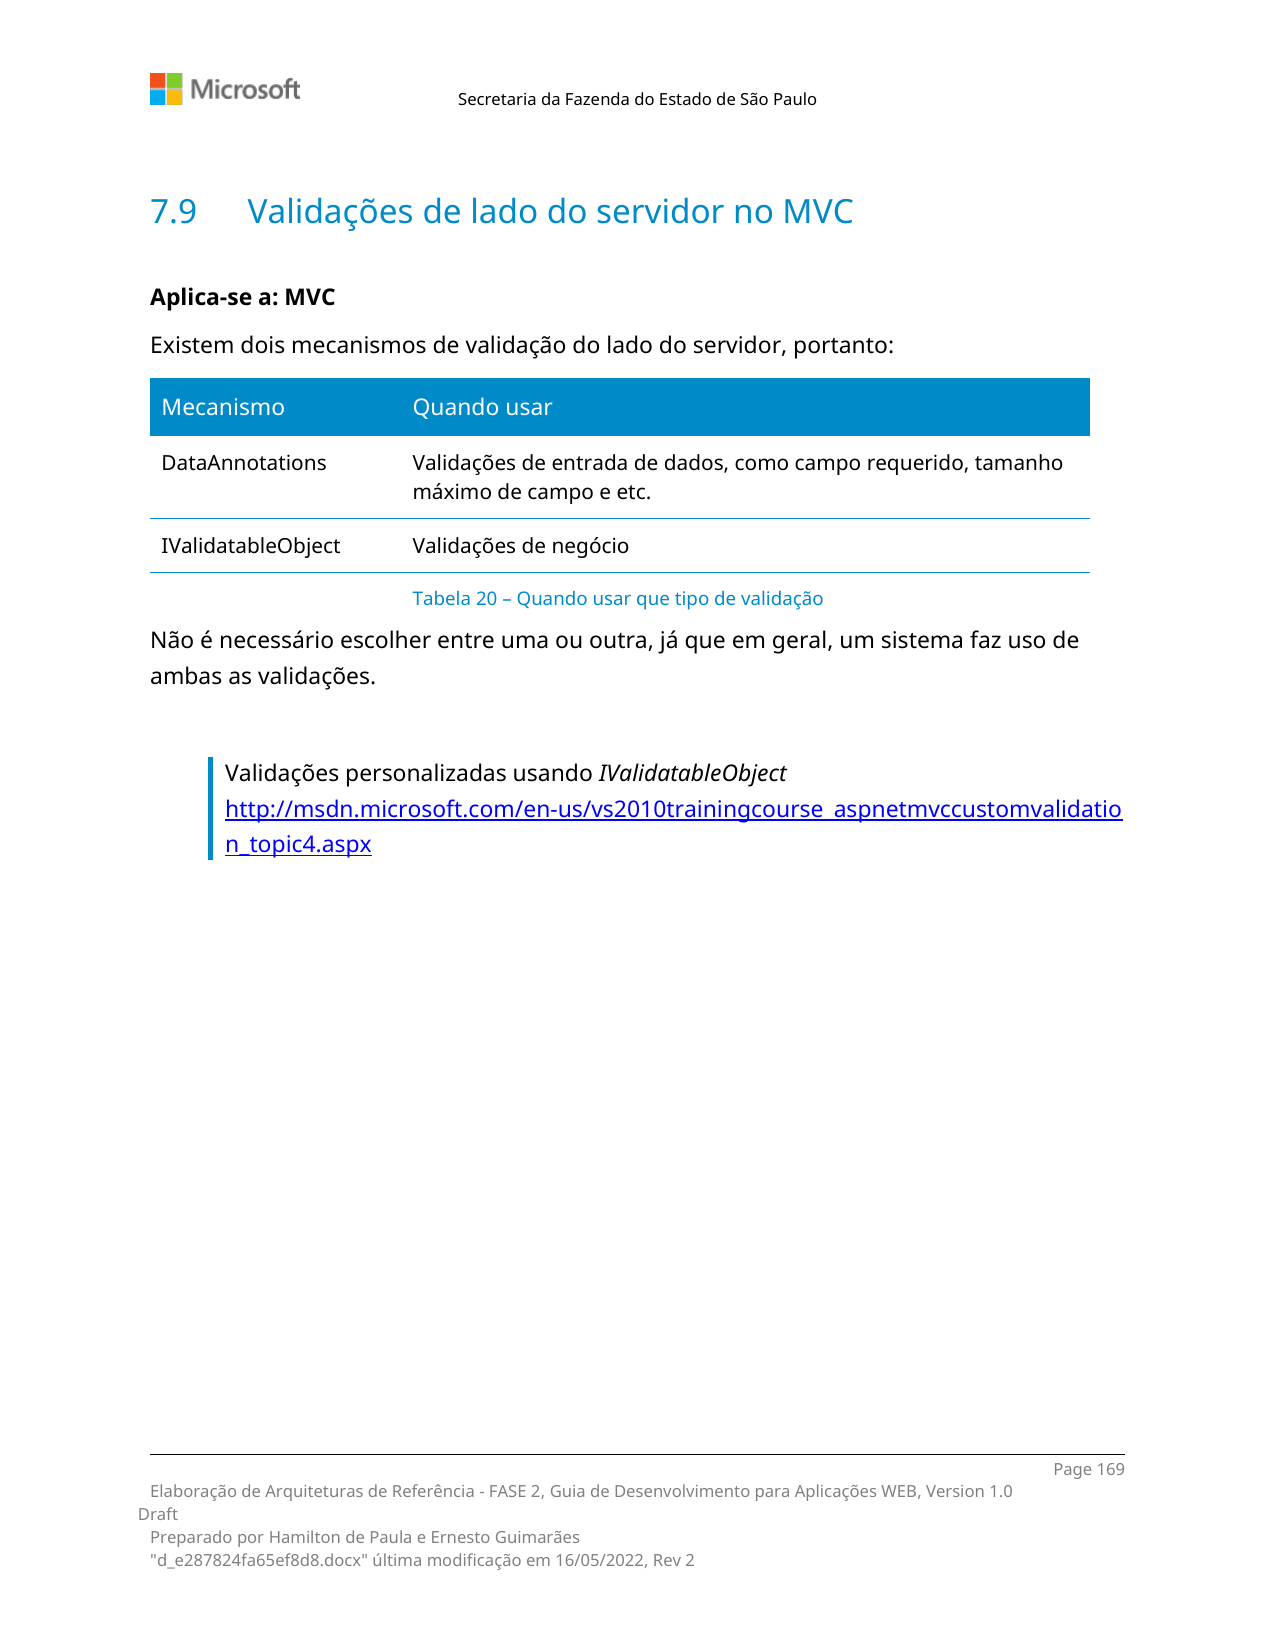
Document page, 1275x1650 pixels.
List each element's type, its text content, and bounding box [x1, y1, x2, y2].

text Existem dois mecanismos de validação do lado do servidor, portanto: [150, 329, 1125, 360]
picture [150, 73, 300, 106]
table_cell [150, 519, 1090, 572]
text Tabela 20 – Quando usar que tipo de validação [150, 586, 1125, 611]
text Validações personalizadas usando IValidatableObject http://msdn.microsoft.com/en-us/vs2010trainingcourse_aspnetmvccustomvalidation_topic4.aspx [213, 757, 1125, 860]
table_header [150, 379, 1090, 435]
subtitle Validações de lado do servidor no MVC [150, 187, 1125, 233]
text Aplica-se a: MVC [150, 281, 1125, 312]
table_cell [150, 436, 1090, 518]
text Não é necessário escolher entre uma ou outra, já que em geral, um sistema faz uso de ambas as validações. [150, 624, 1125, 691]
